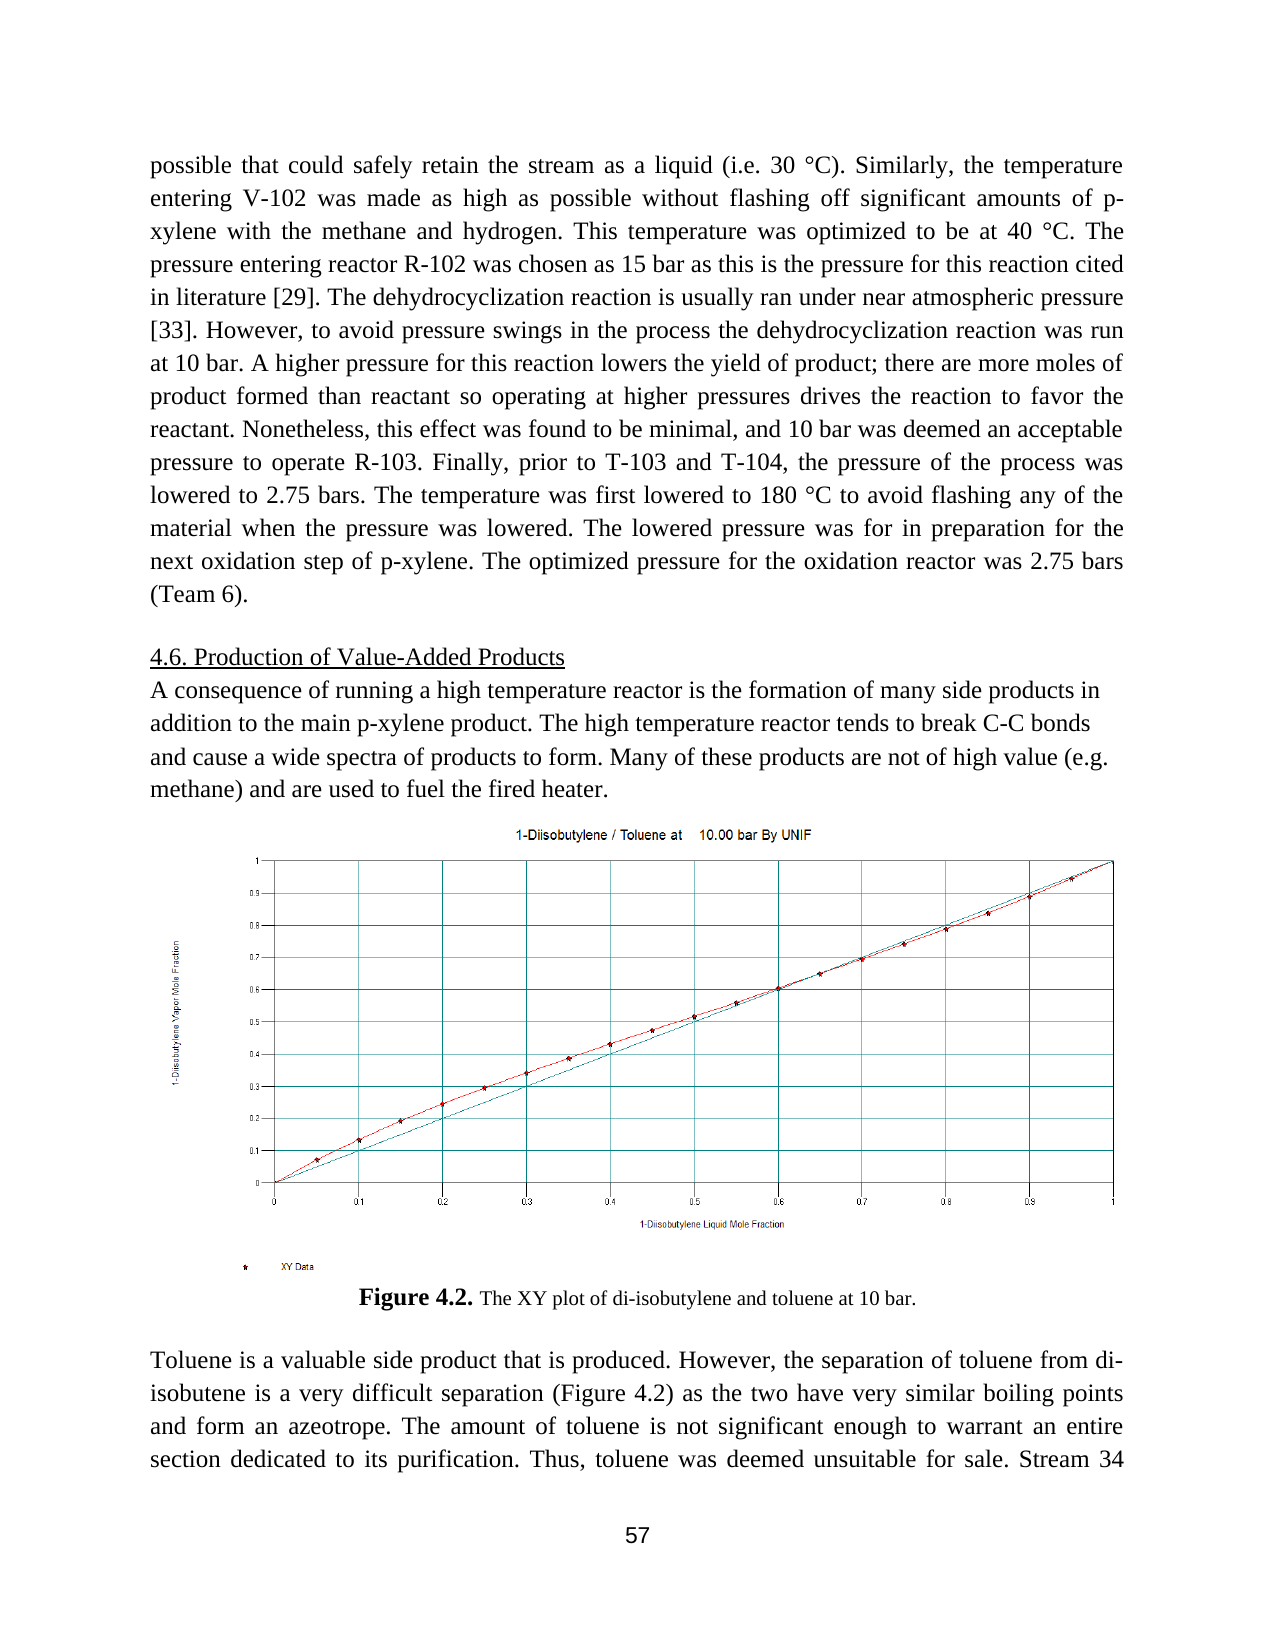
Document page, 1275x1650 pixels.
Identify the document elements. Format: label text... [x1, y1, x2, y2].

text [150, 1345, 1125, 1473]
picture [150, 807, 1125, 1278]
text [150, 150, 1125, 608]
text Figure 4.2. The XY plot of di-isobutylene and toluene at 10 bar. [150, 1282, 1125, 1311]
text 4.6. Production of Value-Added Products [150, 642, 1125, 671]
text A consequence of running a high temperature reactor is the formation of many side products in addition to the main p-xylene product. The high temperature reactor tends to break C-C bonds and cause a wide spectra of products to form. Many of these products are not of high value (e.g. methane) and are used to fuel the fired heater. [150, 676, 1125, 807]
